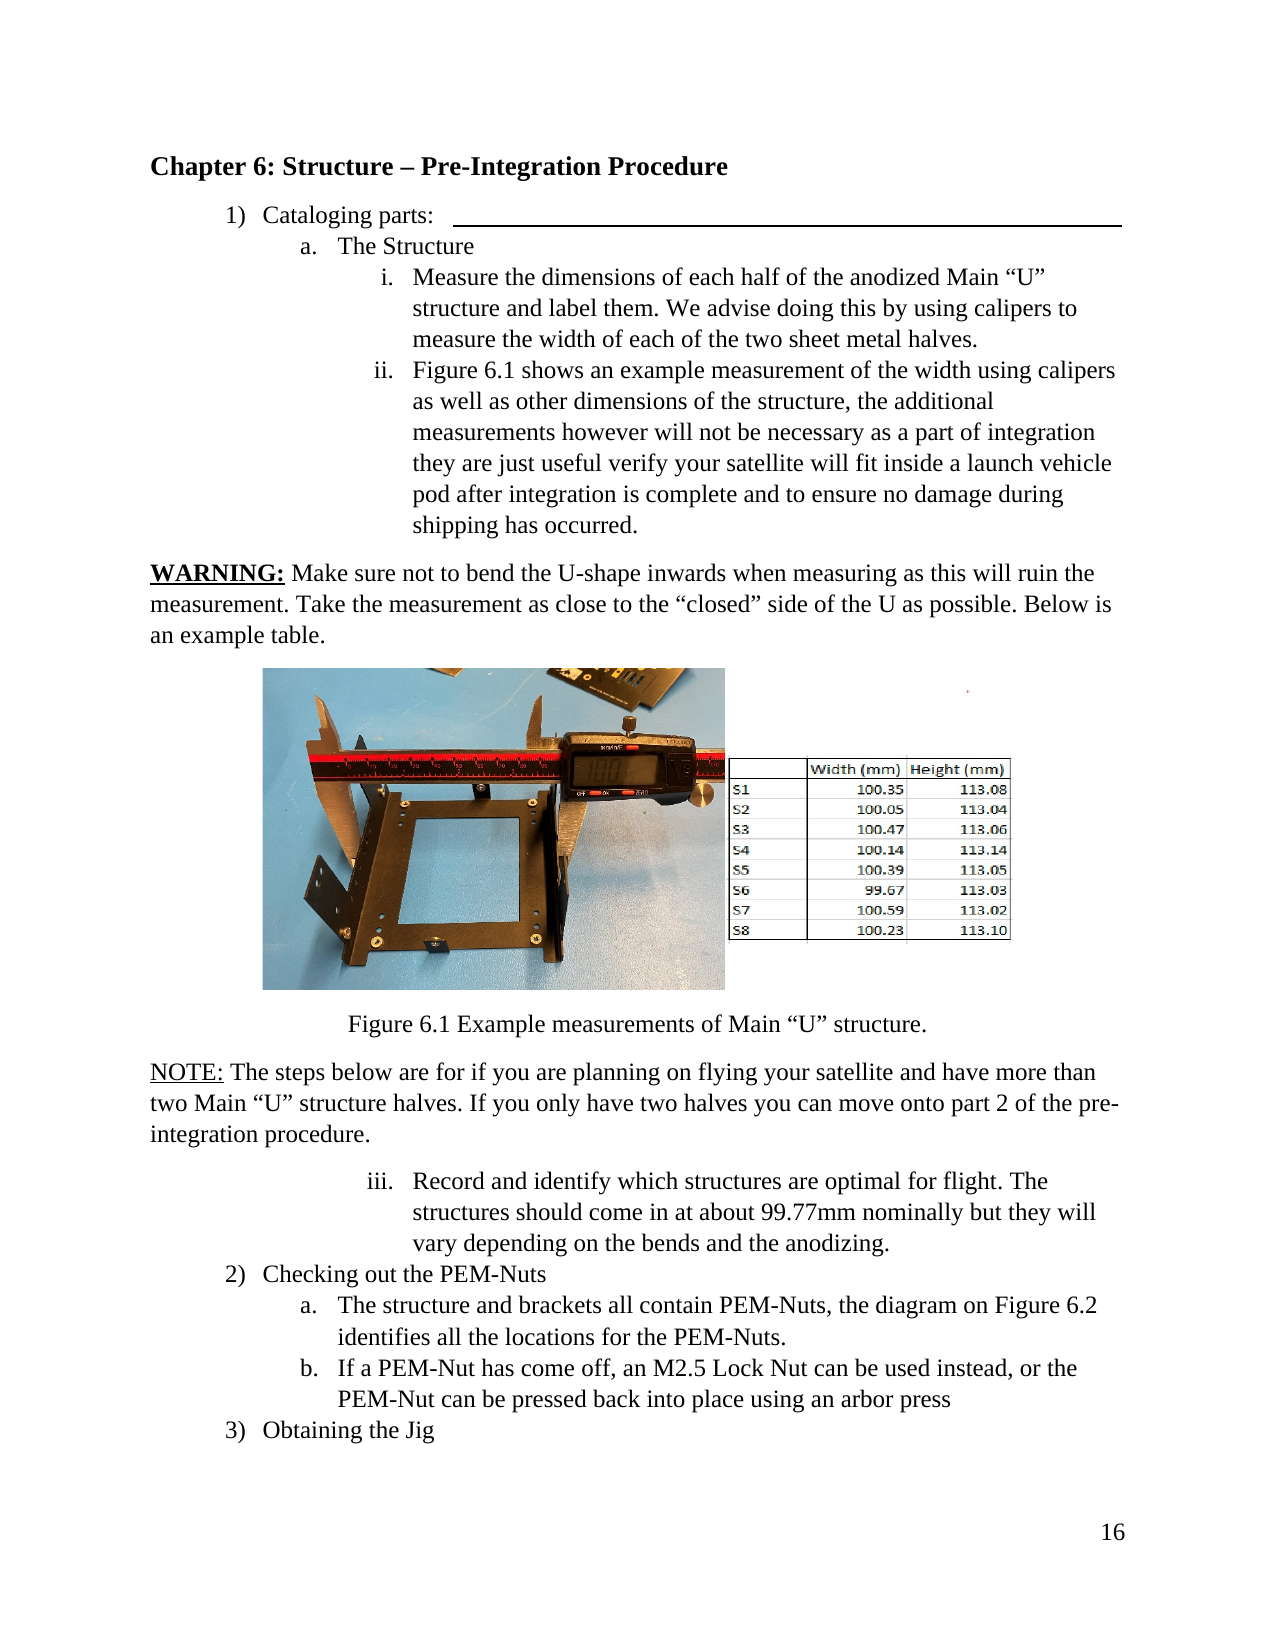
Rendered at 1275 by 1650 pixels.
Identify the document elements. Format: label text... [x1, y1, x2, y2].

text WARNING: Make sure not to bend the U-shape inwards when measuring as this will ruin the measurement. Take the measurement as close to the “closed” side of the U as possible. Below is an example table. [150, 558, 1125, 649]
subtitle Chapter 6: Structure – Pre-Integration Procedure [150, 150, 1125, 181]
list Checking out the PEM-Nuts [225, 1259, 1125, 1288]
list The Structure [300, 231, 1125, 260]
list Record and identify which structures are optimal for flight. The structures should come in at about 99.77mm nominally but they will vary depending on the bends and the anodizing. [394, 1166, 1125, 1257]
list Obtaining the Jig [225, 1415, 1125, 1443]
text NOTE: The steps below are for if you are planning on flying your satellite and have more than two Main “U” structure halves. If you only have two halves you can move onto part 2 of the pre-integration procedure. [150, 1057, 1125, 1147]
list Cataloging parts: [225, 200, 1125, 229]
list Figure 6.1 shows an example measurement of the width using calipers as well as other dimensions of the structure, the additional measurements however will not be necessary as a part of integration they are just useful verify your satellite will fit inside a launch vehicle pod after integration is complete and to ensure no damage during shipping has occurred. [394, 355, 1125, 539]
list Measure the dimensions of each half of the anodized Main “U” structure and label them. We advise doing this by using calipers to measure the width of each of the two sheet metal halves. [394, 262, 1125, 353]
list If a PEM-Nut has come off, an M2.5 Lock Nut can be used instead, or the PEM-Nut can be pressed back into place using an arbor press [300, 1353, 1125, 1412]
list The structure and brackets all contain PEM-Nuts, the diagram on Figure 6.2 identifies all the locations for the PEM-Nuts. [300, 1291, 1125, 1350]
text Figure 6.1 Example measurements of Main “U” structure. [150, 1009, 1125, 1038]
picture [262, 668, 1013, 990]
